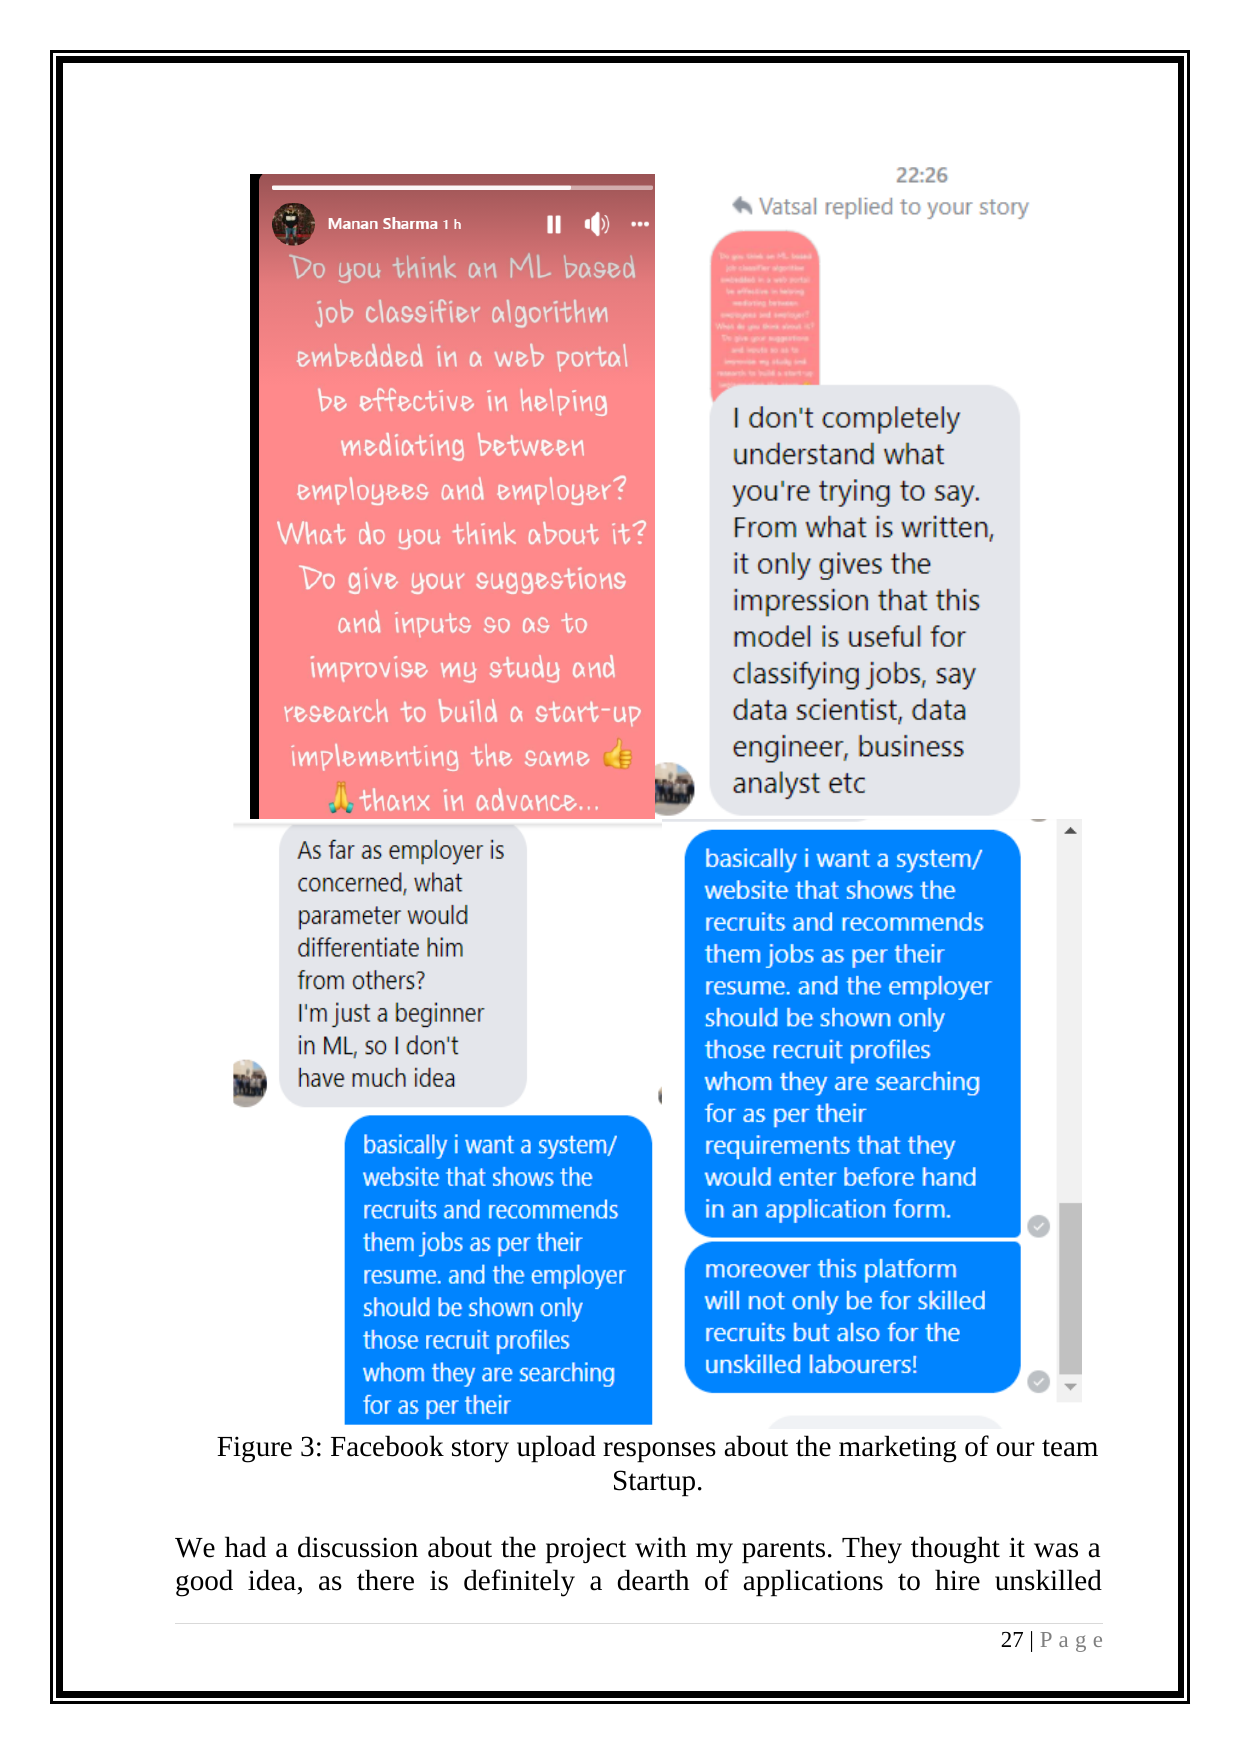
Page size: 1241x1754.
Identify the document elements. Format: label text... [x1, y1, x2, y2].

text Figure 3: Facebook story upload responses about the marketing of our team Startup. [212, 1429, 1103, 1496]
picture [233, 166, 1082, 1429]
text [175, 1530, 1103, 1597]
